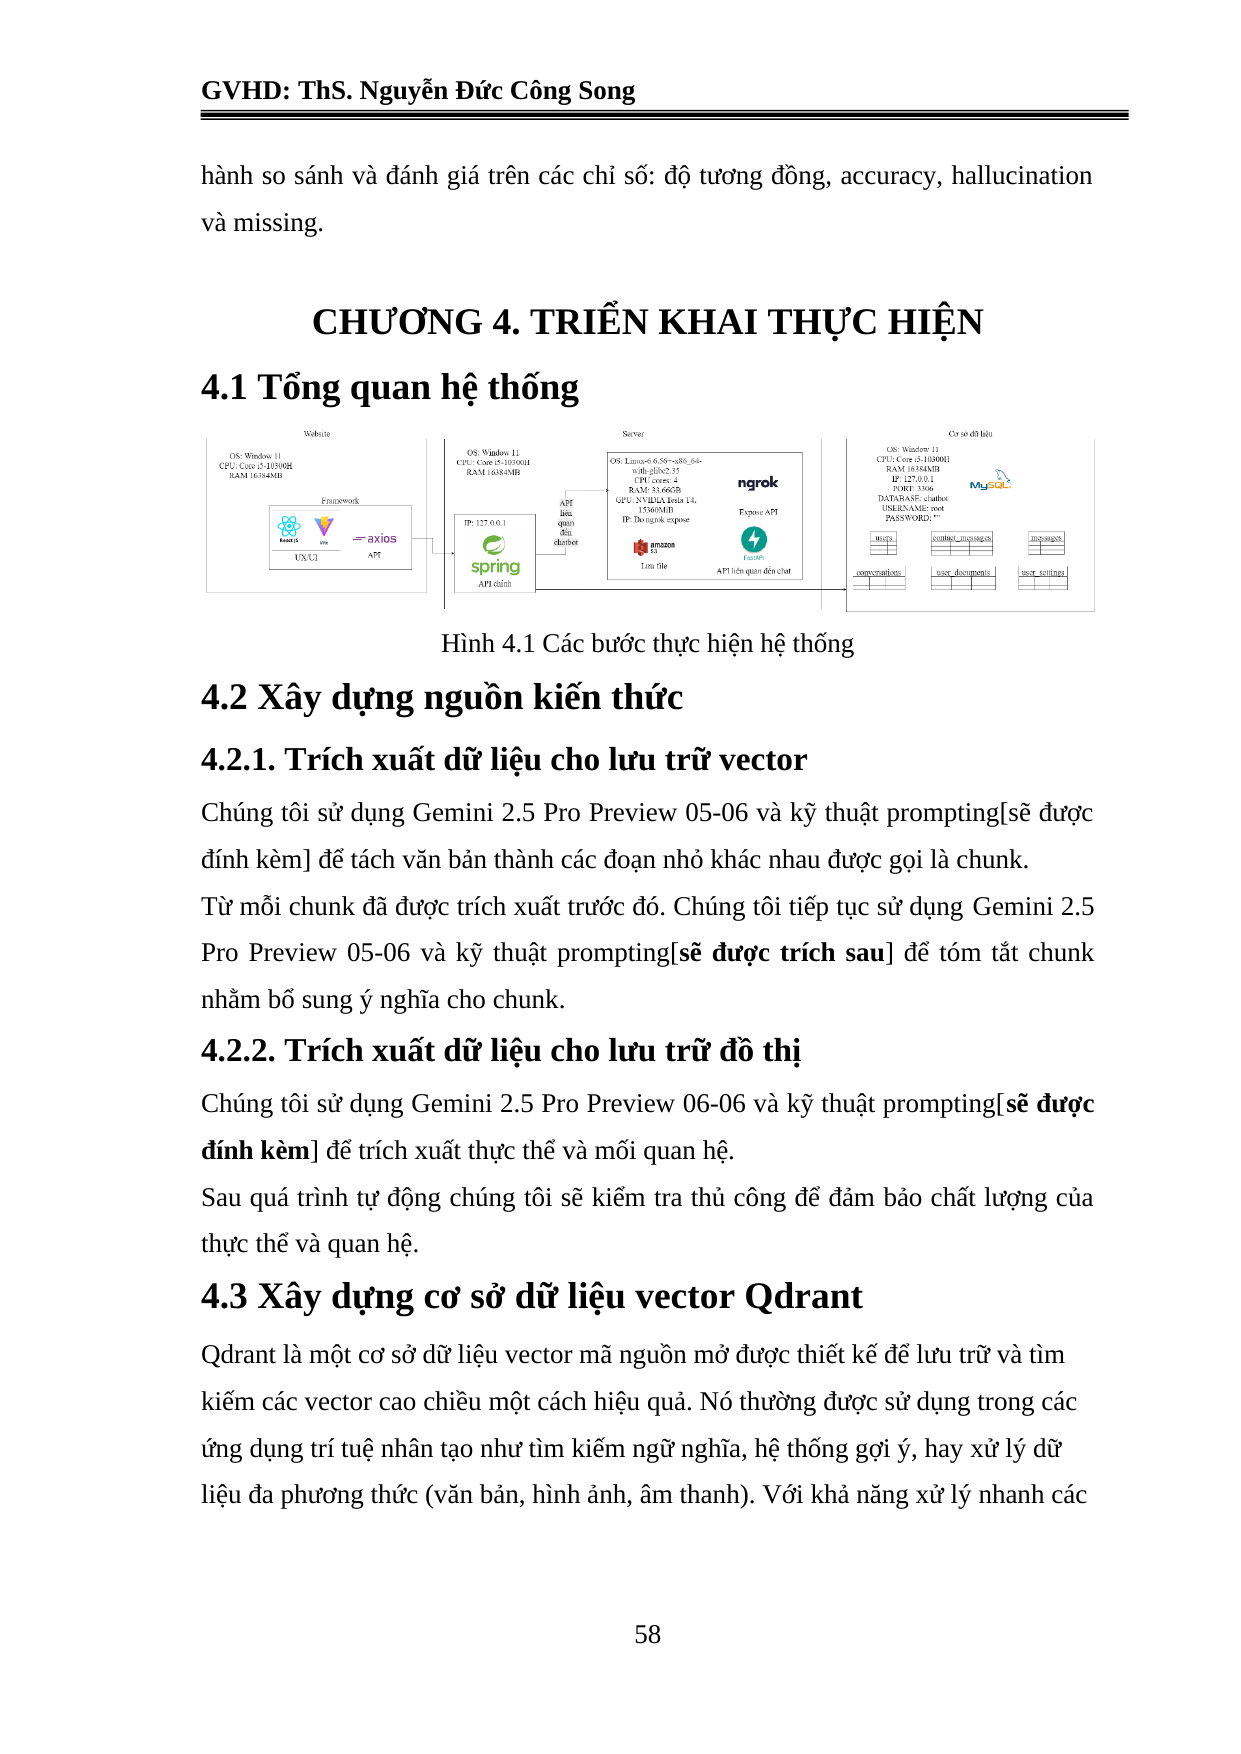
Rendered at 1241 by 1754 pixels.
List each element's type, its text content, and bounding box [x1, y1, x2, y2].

subtitle Tổng quan hệ thống [201, 364, 1094, 407]
text Từ mỗi chunk đã được trích xuất trước đó. Chúng tôi tiếp tục sử dụng Gemini 2.5 Pro Preview 05-06 và kỹ thuật prompting[sẽ được trích sau] để tóm tắt chunk nhằm bổ sung ý nghĩa cho chunk. [201, 890, 1094, 1014]
text Chúng tôi sử dụng Gemini 2.5 Pro Preview 05-06 và kỹ thuật prompting[sẽ được đính kèm] để tách văn bản thành các đoạn nhỏ khác nhau được gọi là chunk. [201, 796, 1094, 874]
text Sau quá trình tự động chúng tôi sẽ kiểm tra thủ công để đảm bảo chất lượng của thực thể và quan hệ. [201, 1181, 1094, 1258]
subtitle Trích xuất dữ liệu cho lưu trữ vector [201, 739, 1094, 777]
text Hình 4.1 Các bước thực hiện hệ thống [201, 628, 1094, 659]
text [201, 1339, 1094, 1510]
picture [200, 428, 1095, 612]
subtitle TRIỂN KHAI THỰC HIỆN [201, 299, 1094, 343]
subtitle Trích xuất dữ liệu cho lưu trữ đồ thị [201, 1030, 1094, 1068]
subtitle Xây dựng nguồn kiến thức [201, 674, 1094, 717]
subtitle Xây dựng cơ sở dữ liệu vector Qdrant [201, 1274, 1094, 1317]
text Chúng tôi sử dụng Gemini 2.5 Pro Preview 06-06 và kỹ thuật prompting[sẽ được đính kèm] để trích xuất thực thể và mối quan hệ. [201, 1087, 1094, 1165]
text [201, 159, 1094, 237]
